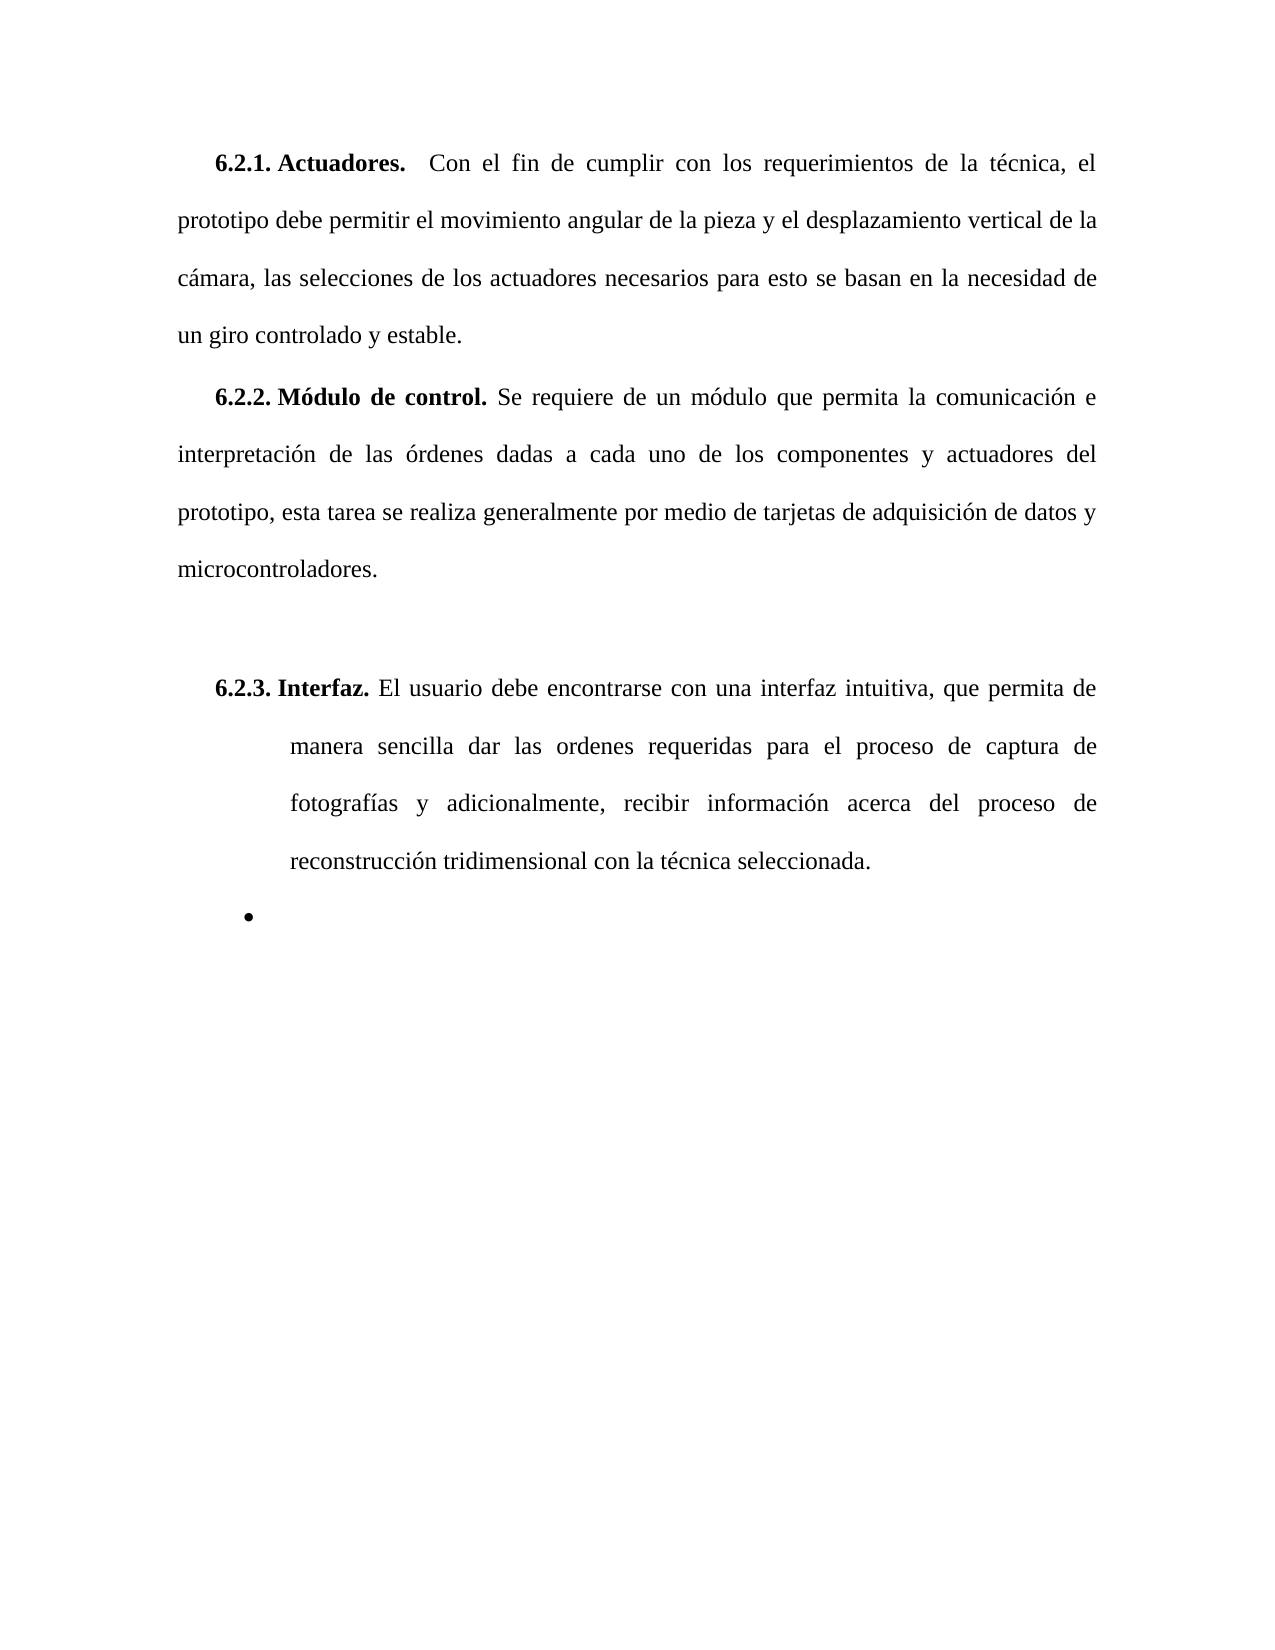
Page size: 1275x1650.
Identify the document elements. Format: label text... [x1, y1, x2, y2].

subtitle Módulo de control. Se requiere de un módulo que permita la comunicación e interpretación de las órdenes dadas a cada uno de los componentes y actuadores del prototipo, esta tarea se realiza generalmente por medio de tarjetas de adquisición de datos y microcontroladores. [177, 382, 1098, 583]
subtitle Interfaz. El usuario debe encontrarse con una interfaz intuitiva, que permita de manera sencilla dar las ordenes requeridas para el proceso de captura de fotografías y adicionalmente, recibir información acerca del proceso de reconstrucción tridimensional con la técnica seleccionada. [215, 673, 1098, 875]
subtitle Actuadores. Con el fin de cumplir con los requerimientos de la técnica, el prototipo debe permitir el movimiento angular de la pieza y el desplazamiento vertical de la cámara, las selecciones de los actuadores necesarios para esto se basan en la necesidad de un giro controlado y estable. [177, 148, 1098, 349]
